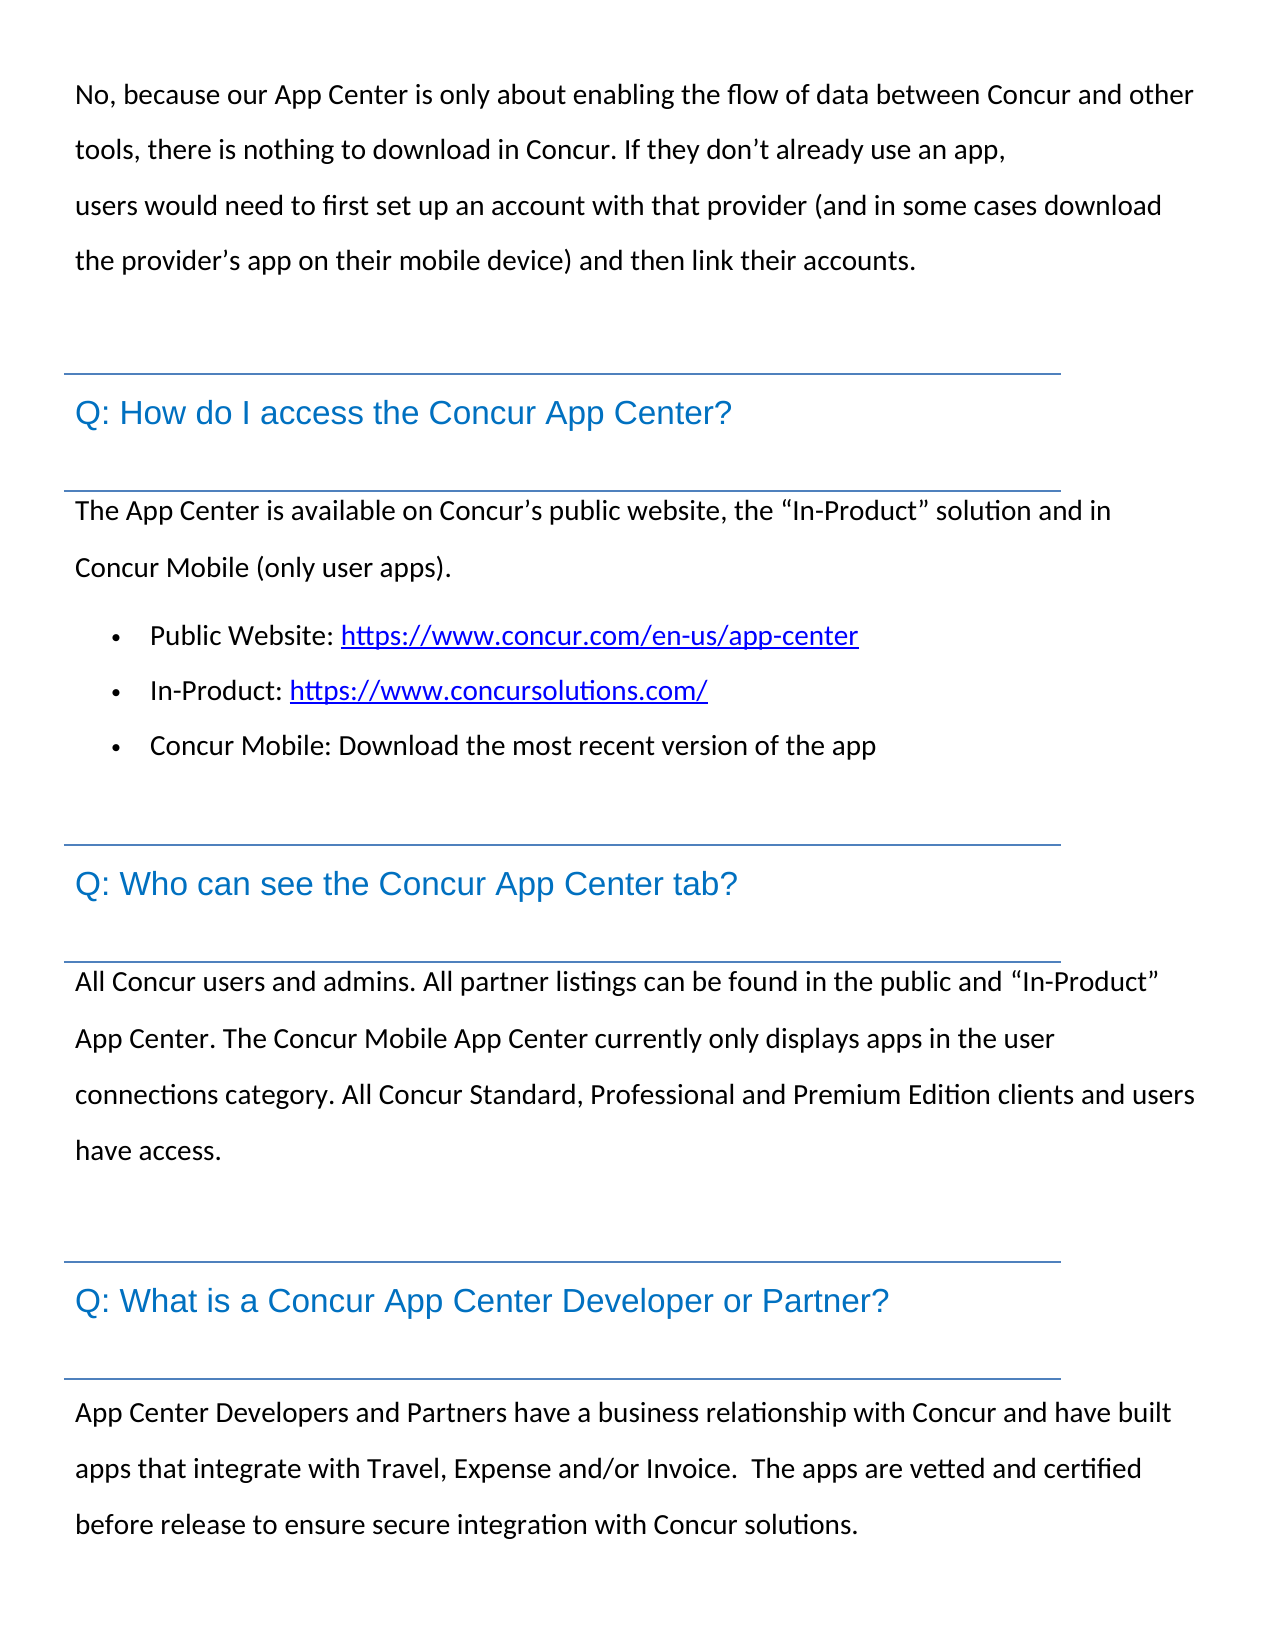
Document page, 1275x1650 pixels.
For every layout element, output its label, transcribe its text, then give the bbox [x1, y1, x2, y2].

text No, because our App Center is only about enabling the flow of data between Concur and other [75, 75, 1200, 112]
text tools, there is nothing to download in Concur. If they don’t already use an app, [75, 130, 1200, 168]
text the provider’s app on their mobile device) and then link their accounts. [75, 241, 1200, 278]
text App Center Developers and Partners have a business relationship with Concur and have built apps that integrate with Travel, Expense and/or Invoice. The apps are vetted and certified before release to ensure secure integration with Concur solutions. [75, 1393, 1200, 1543]
list Public Website: https://www.concur.com/en-us/app-center [112, 616, 1200, 653]
subtitle The App Center is available on Concur’s public website, the “In-Product” solution and in Concur Mobile (only user apps). [75, 492, 1200, 585]
subtitle All Concur users and admins. All partner listings can be found in the public and “In-Product” App Center. The Concur Mobile App Center currently only displays apps in the user connections category. All Concur Standard, Professional and Premium Edition clients and users have access. [75, 963, 1200, 1169]
table_header Q: How do I access the Concur App Center? [64, 375, 1061, 489]
table_header Q: What is a Concur App Center Developer or Partner? [64, 1263, 1061, 1378]
text users would need to first set up an account with that provider (and in some cases download [75, 186, 1200, 223]
list In-Product: https://www.concursolutions.com/ [112, 671, 1200, 708]
list Concur Mobile: Download the most recent version of the app [112, 726, 1200, 764]
table_header Q: Who can see the Concur App Center tab? [64, 846, 1061, 961]
